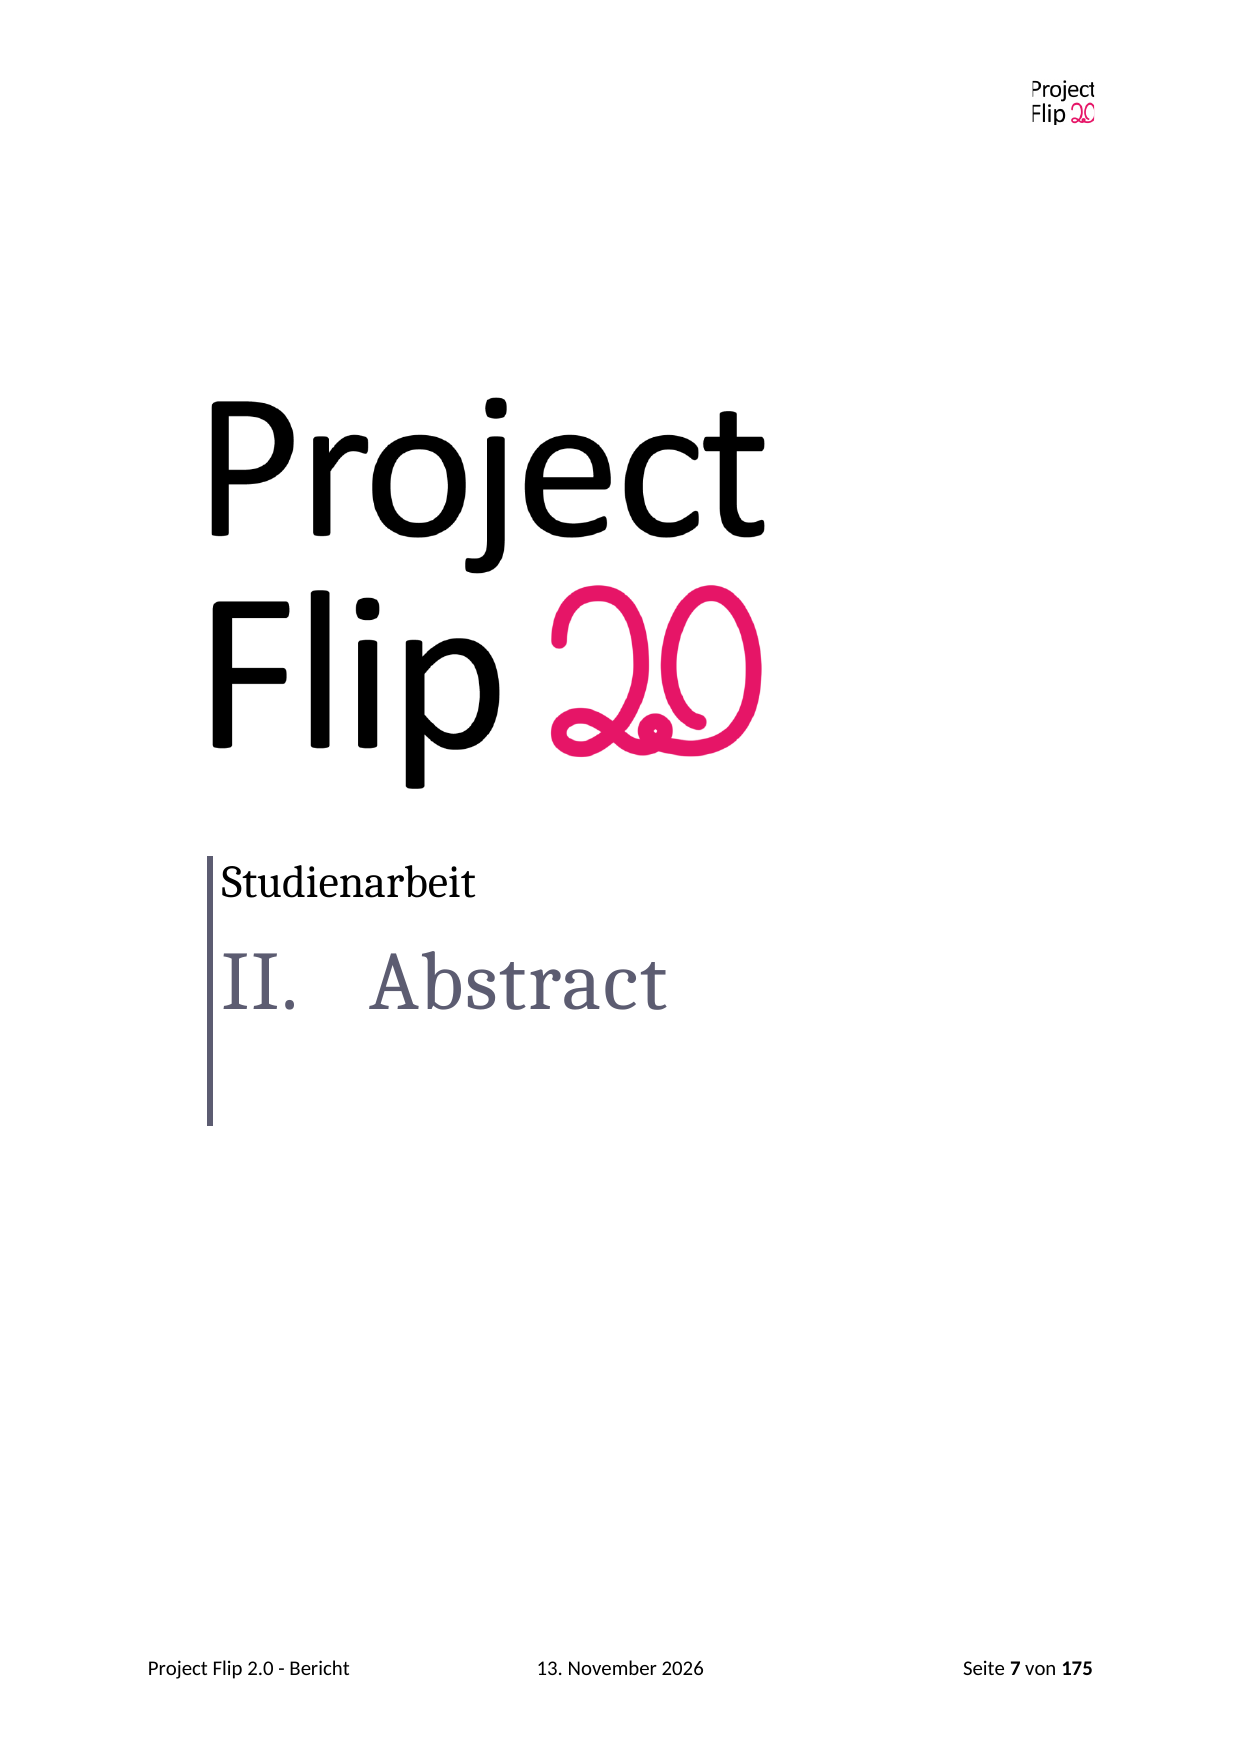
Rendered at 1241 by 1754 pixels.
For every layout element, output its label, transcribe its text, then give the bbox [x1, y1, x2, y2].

picture [211, 387, 780, 799]
picture [1081, 79, 1097, 124]
subtitle Abstract [213, 934, 1093, 1126]
text Studienarbeit [213, 856, 1093, 909]
